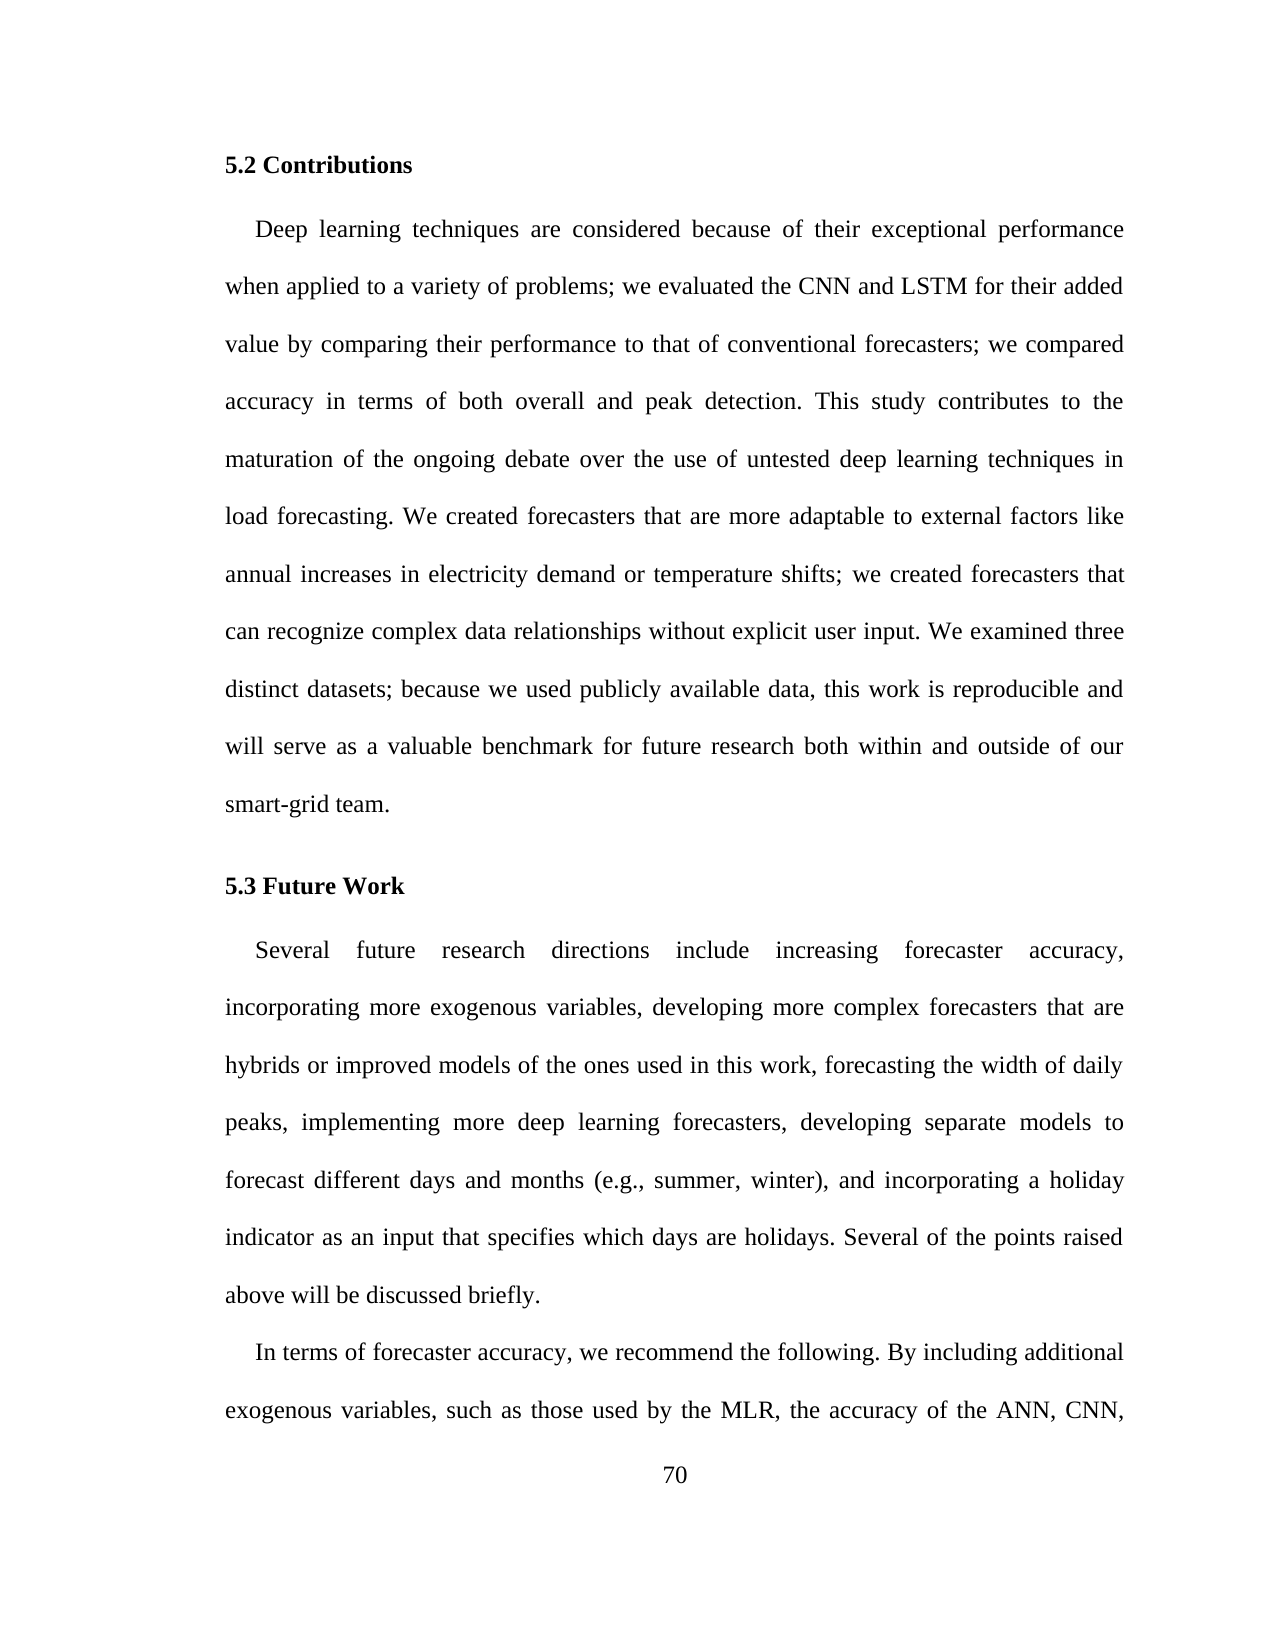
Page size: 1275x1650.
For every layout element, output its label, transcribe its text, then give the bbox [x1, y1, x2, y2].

subtitle 5.3 Future Work [225, 871, 1125, 900]
text Several future research directions include increasing forecaster accuracy, incorporating more exogenous variables, developing more complex forecasters that are hybrids or improved models of the ones used in this work, forecasting the width of daily peaks, implementing more deep learning forecasters, developing separate models to forecast different days and months (e.g., summer, winter), and incorporating a holiday indicator as an input that specifies which days are holidays. Several of the points raised above will be discussed briefly. [225, 935, 1125, 1309]
subtitle 5.2 Contributions [225, 150, 1125, 179]
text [225, 1337, 1125, 1424]
text Deep learning techniques are considered because of their exceptional performance when applied to a variety of problems; we evaluated the CNN and LSTM for their added value by comparing their performance to that of conventional forecasters; we compared accuracy in terms of both overall and peak detection. This study contributes to the maturation of the ongoing debate over the use of untested deep learning techniques in load forecasting. We created forecasters that are more adaptable to external factors like annual increases in electricity demand or temperature shifts; we created forecasters that can recognize complex data relationships without explicit user input. We examined three distinct datasets; because we used publicly available data, this work is reproducible and will serve as a valuable benchmark for future research both within and outside of our smart-grid team. [225, 214, 1125, 817]
